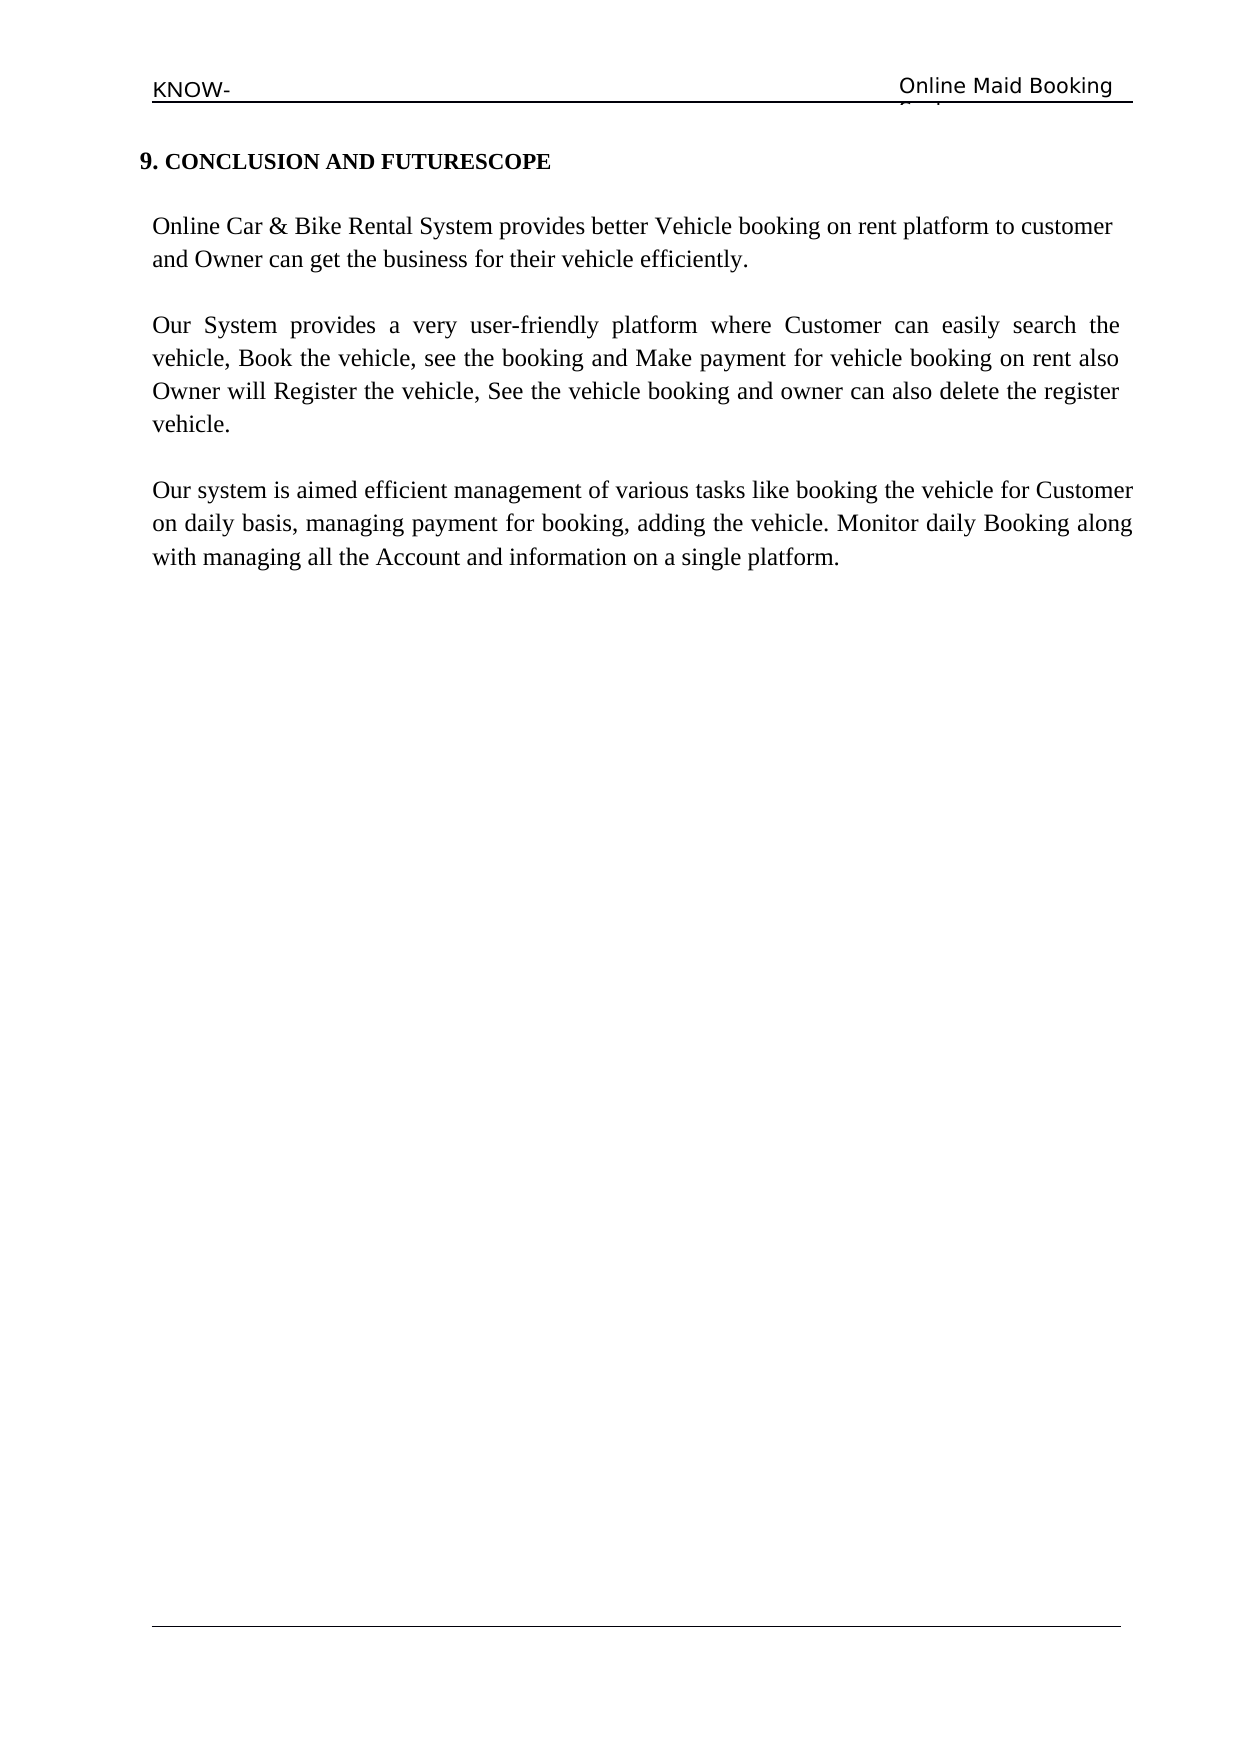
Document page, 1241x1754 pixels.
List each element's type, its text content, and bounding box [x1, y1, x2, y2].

text 9. CONCLUSION AND FUTURESCOPE [139, 146, 1134, 175]
text Online Car & Bike Rental System provides better Vehicle booking on rent platform to customer and Owner can get the business for their vehicle efficiently. [152, 211, 1134, 273]
text Our System provides a very user-friendly platform where Customer can easily search the vehicle, Book the vehicle, see the booking and Make payment for vehicle booking on rent also Owner will Register the vehicle, See the vehicle booking and owner can also delete the register vehicle. [152, 310, 1121, 438]
text Our system is aimed efficient management of various tasks like booking the vehicle for Customer on daily basis, managing payment for booking, adding the vehicle. Monitor daily Booking along with managing all the Account and information on a single platform. [152, 476, 1134, 570]
